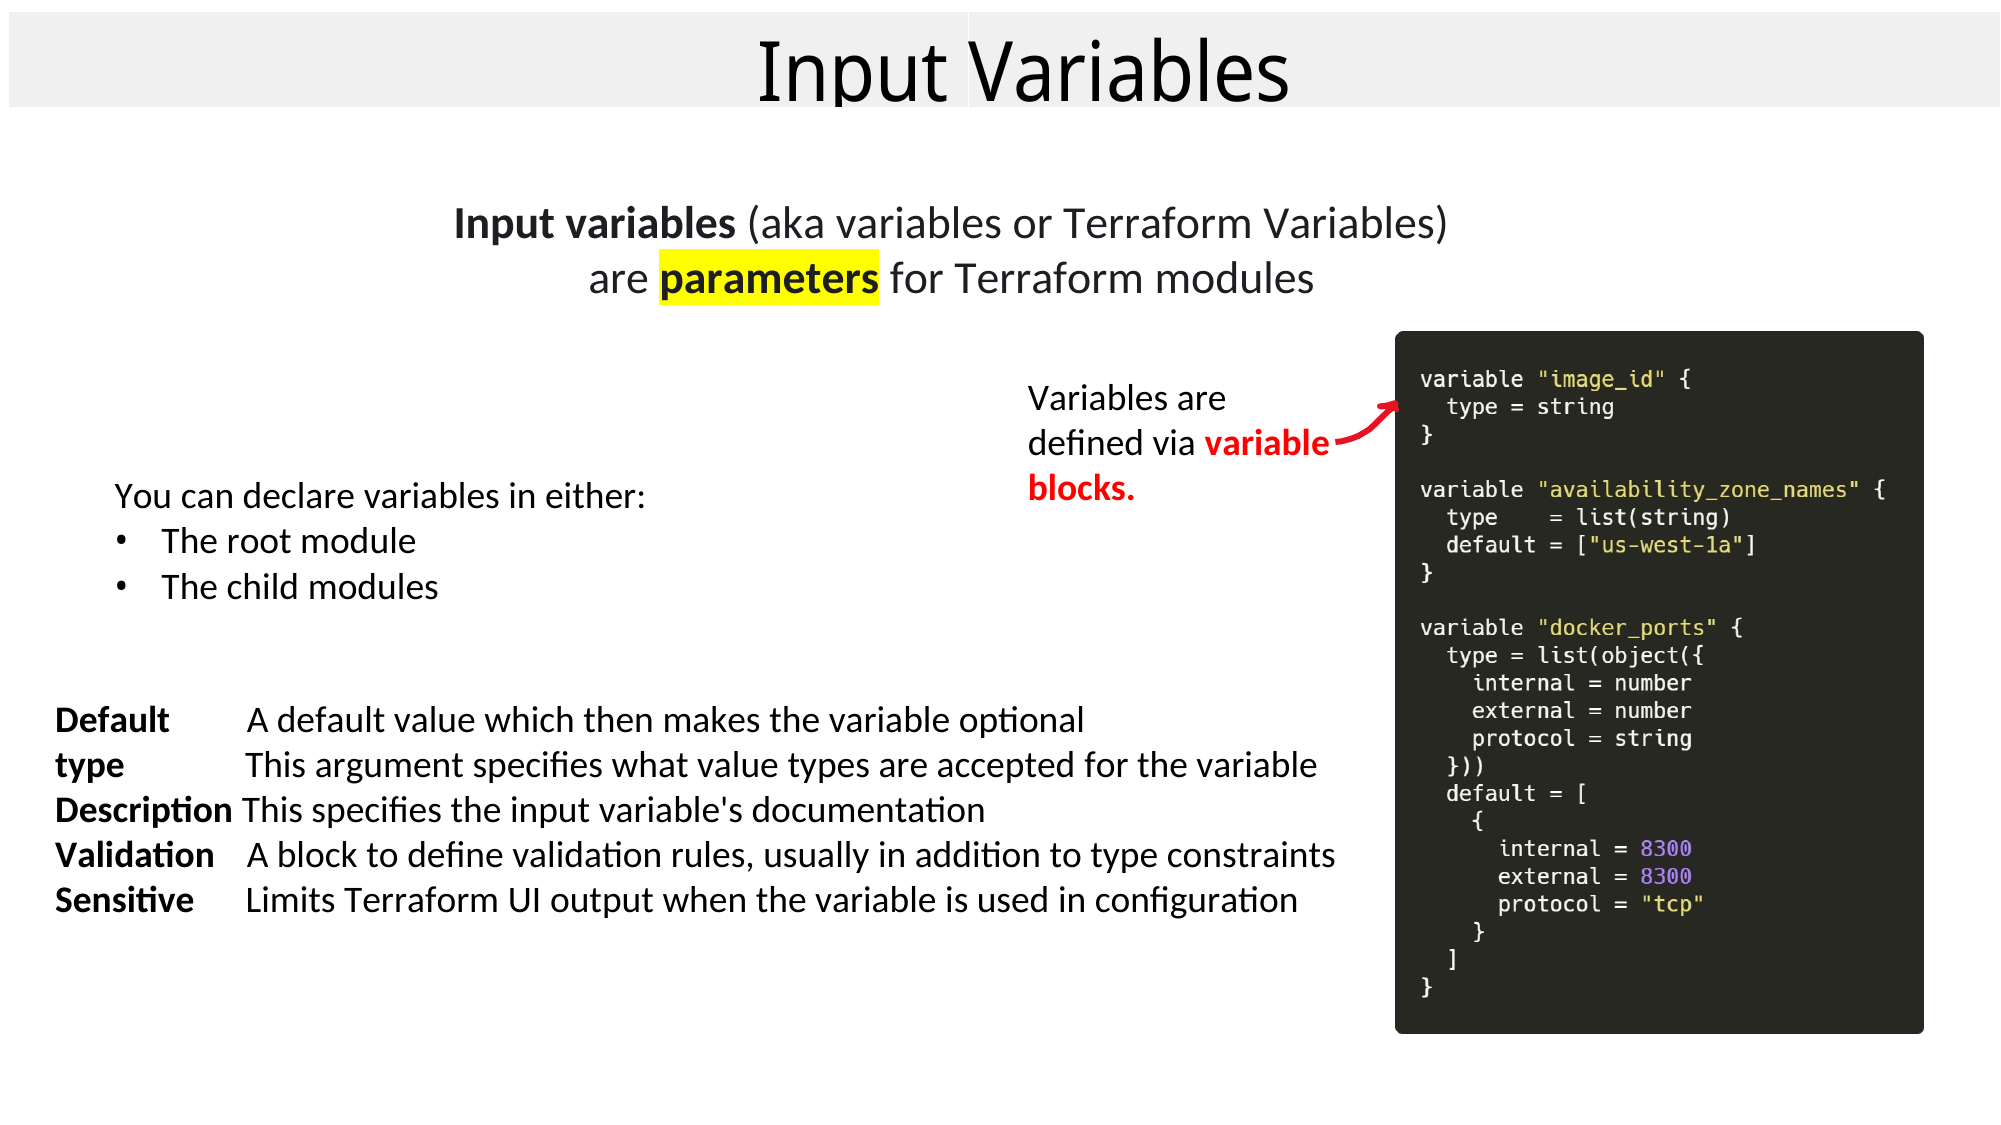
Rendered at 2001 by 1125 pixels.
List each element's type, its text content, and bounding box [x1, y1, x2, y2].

text Validation A block to define validation rules, usually in addition to type constraints [55, 831, 2000, 876]
text Variables are defined via variable blocks. [1028, 375, 1351, 510]
list The root module [114, 518, 647, 563]
text are parameters for Terraform modules [879, 249, 1763, 305]
text Default A default value which then makes the variable optional [55, 696, 2000, 741]
text are parameters for Terraform modules [139, 249, 659, 305]
text Sensitive Limits Terraform UI output when the variable is used in configuration [55, 876, 2000, 922]
picture [1395, 331, 1924, 696]
text You can declare variables in either: [114, 473, 647, 518]
text Input variables (aka variables or Terraform Variables) [139, 194, 1763, 249]
text Description This specifies the input variable's documentation [55, 786, 2000, 831]
picture [1395, 922, 1924, 1034]
text type This argument specifies what value types are accepted for the variable [55, 741, 2000, 786]
list The child modules [114, 563, 647, 608]
